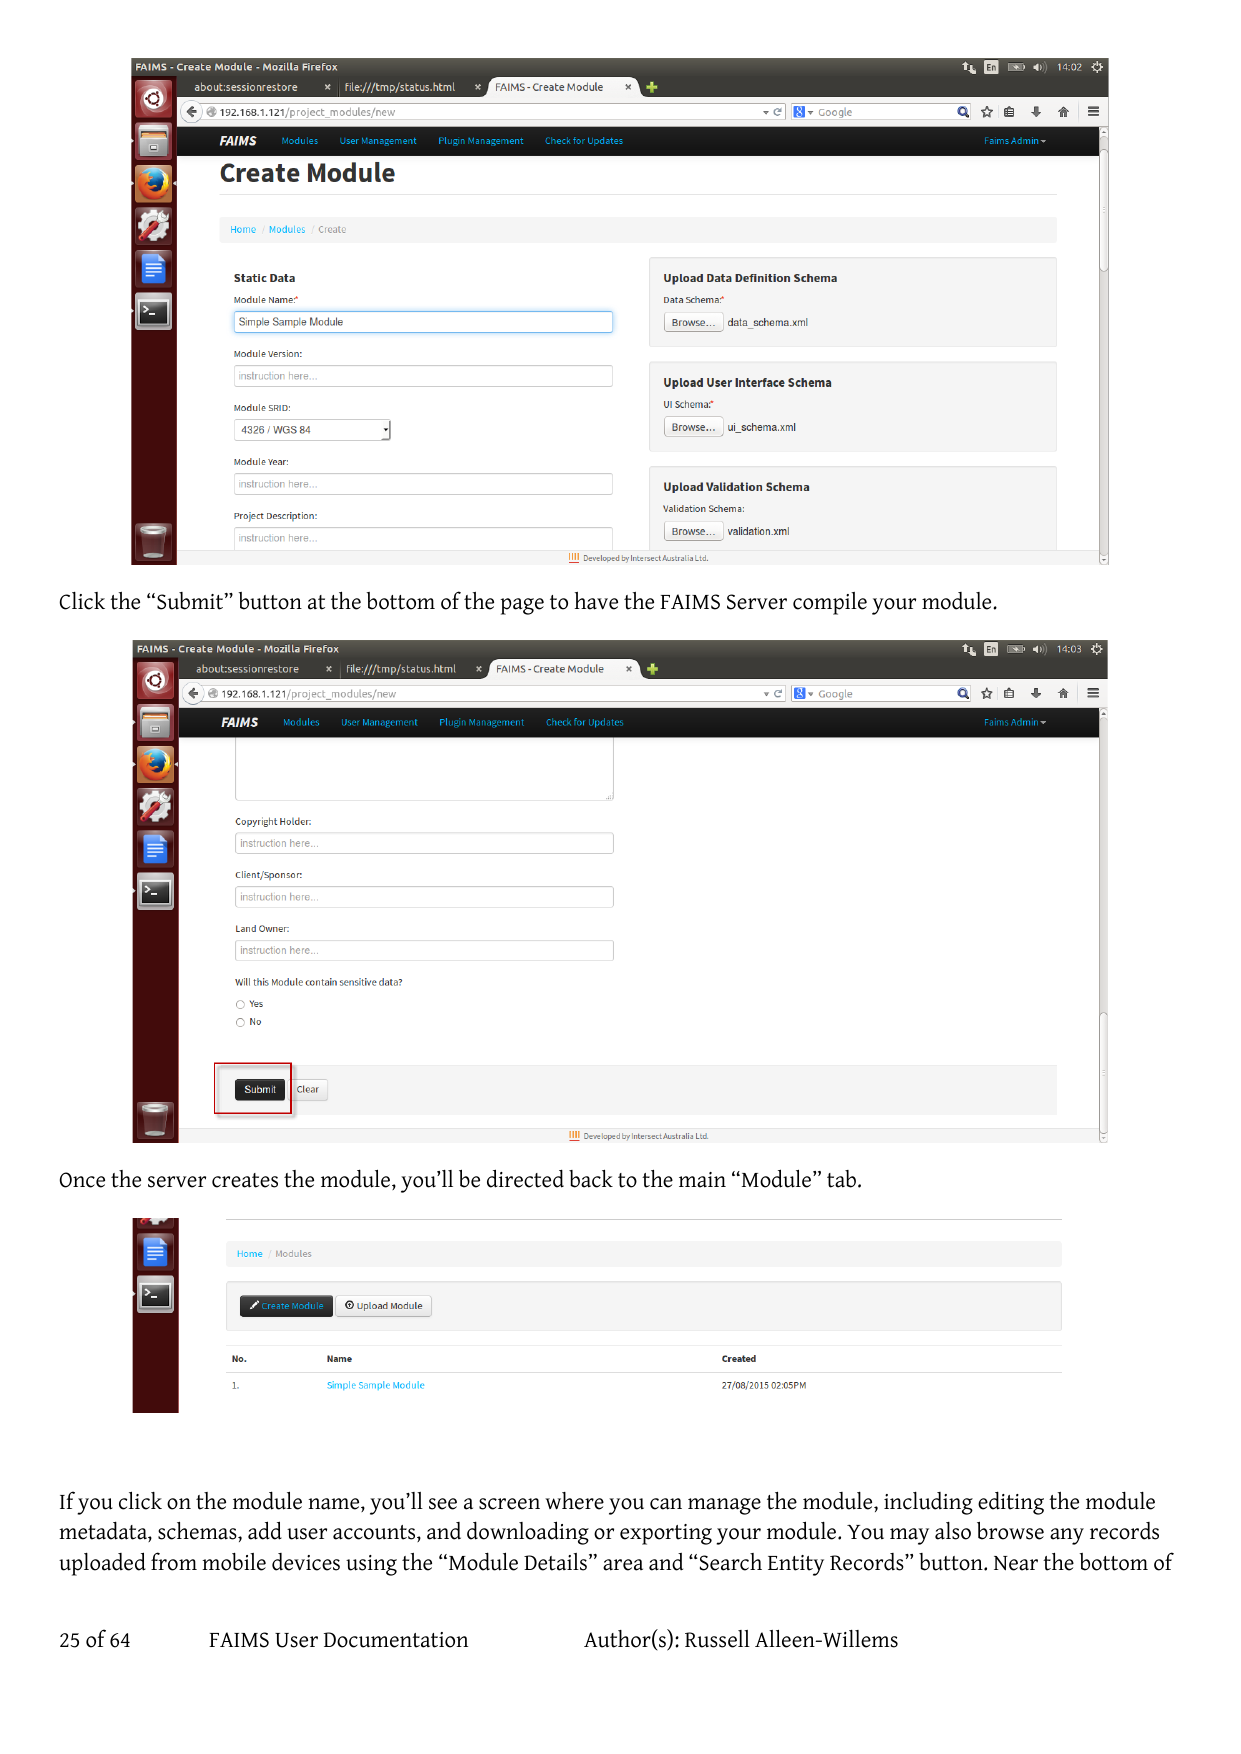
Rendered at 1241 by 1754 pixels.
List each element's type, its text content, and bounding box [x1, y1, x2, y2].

picture [132, 1218, 1108, 1413]
text Click the “Submit” button at the bottom of the page to have the FAIMS Server compile your module. [59, 589, 1181, 616]
picture [132, 640, 1108, 1143]
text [59, 1489, 1181, 1577]
text Once the server creates the module, you’ll be directed back to the main “Module” tab. [59, 1168, 1181, 1194]
picture [131, 58, 1109, 565]
